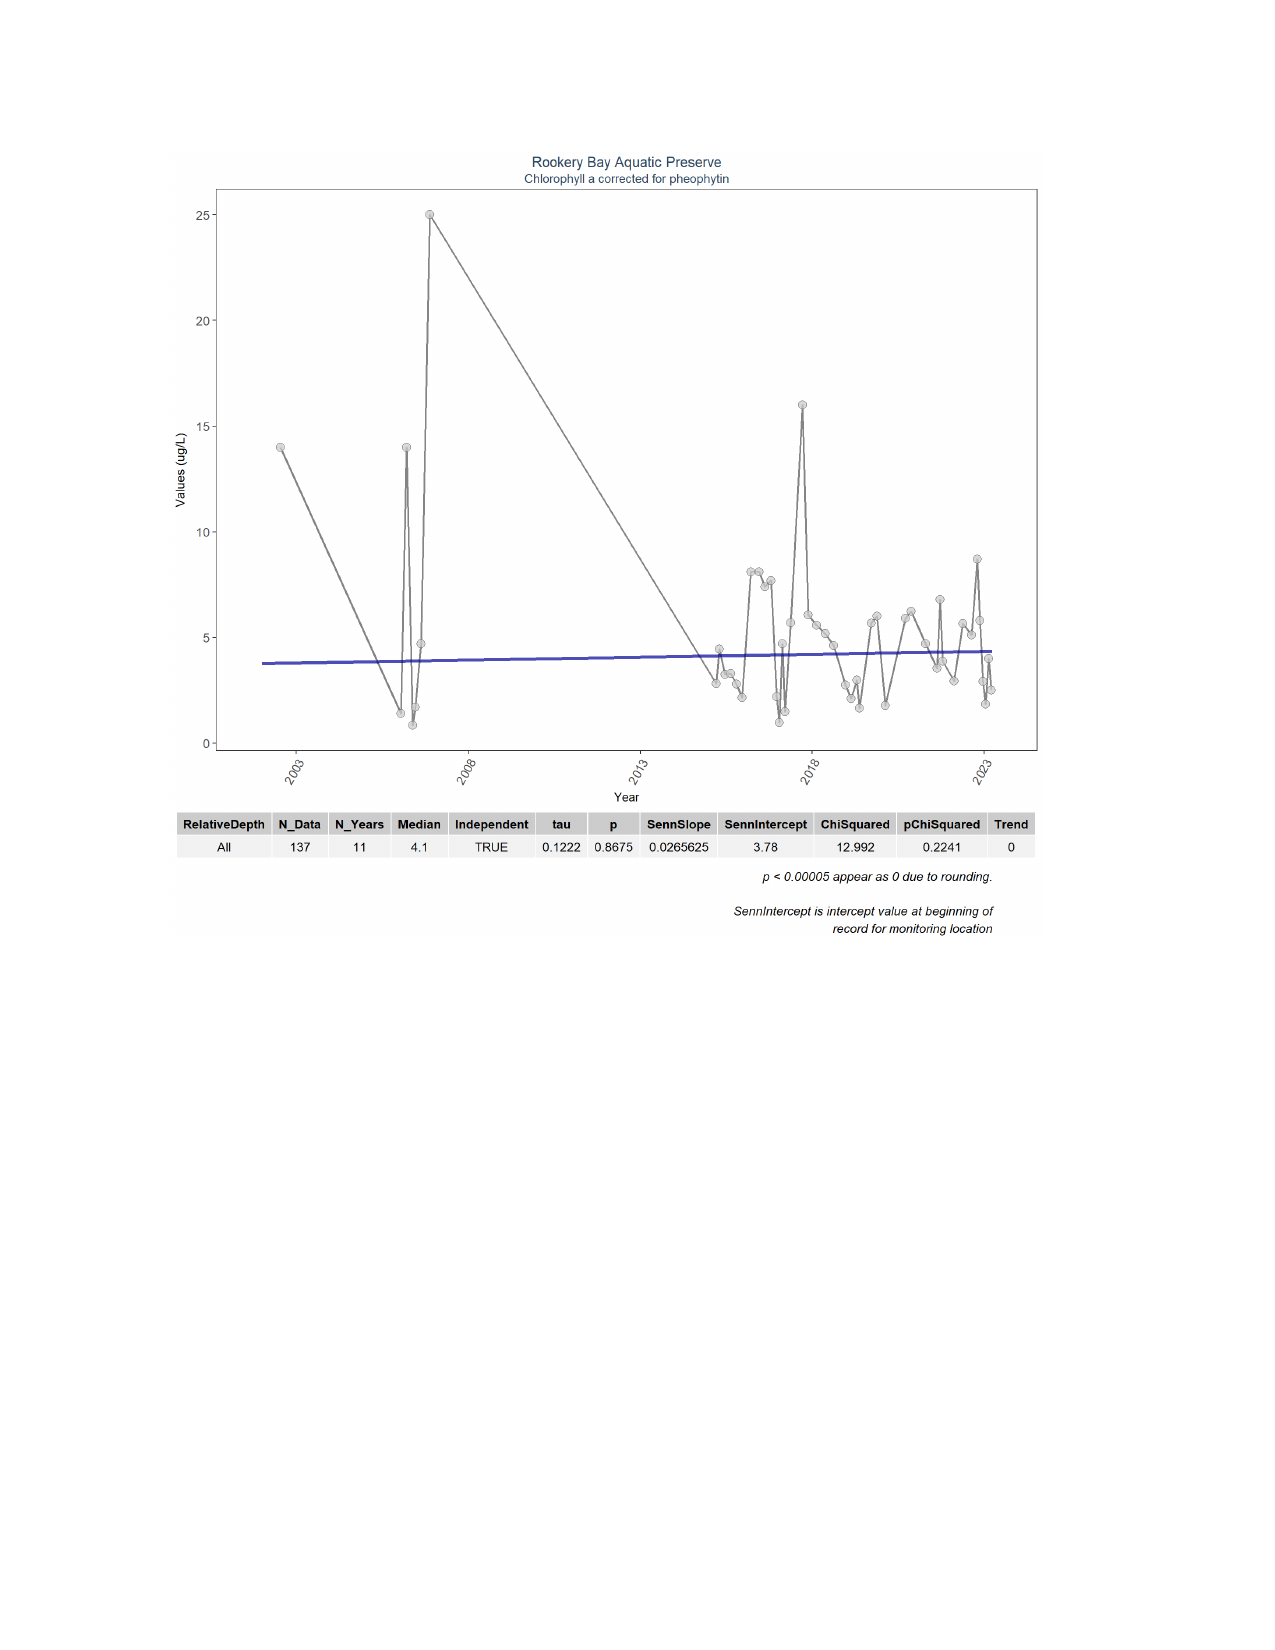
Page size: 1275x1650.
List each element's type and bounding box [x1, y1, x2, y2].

picture [168, 150, 1044, 938]
